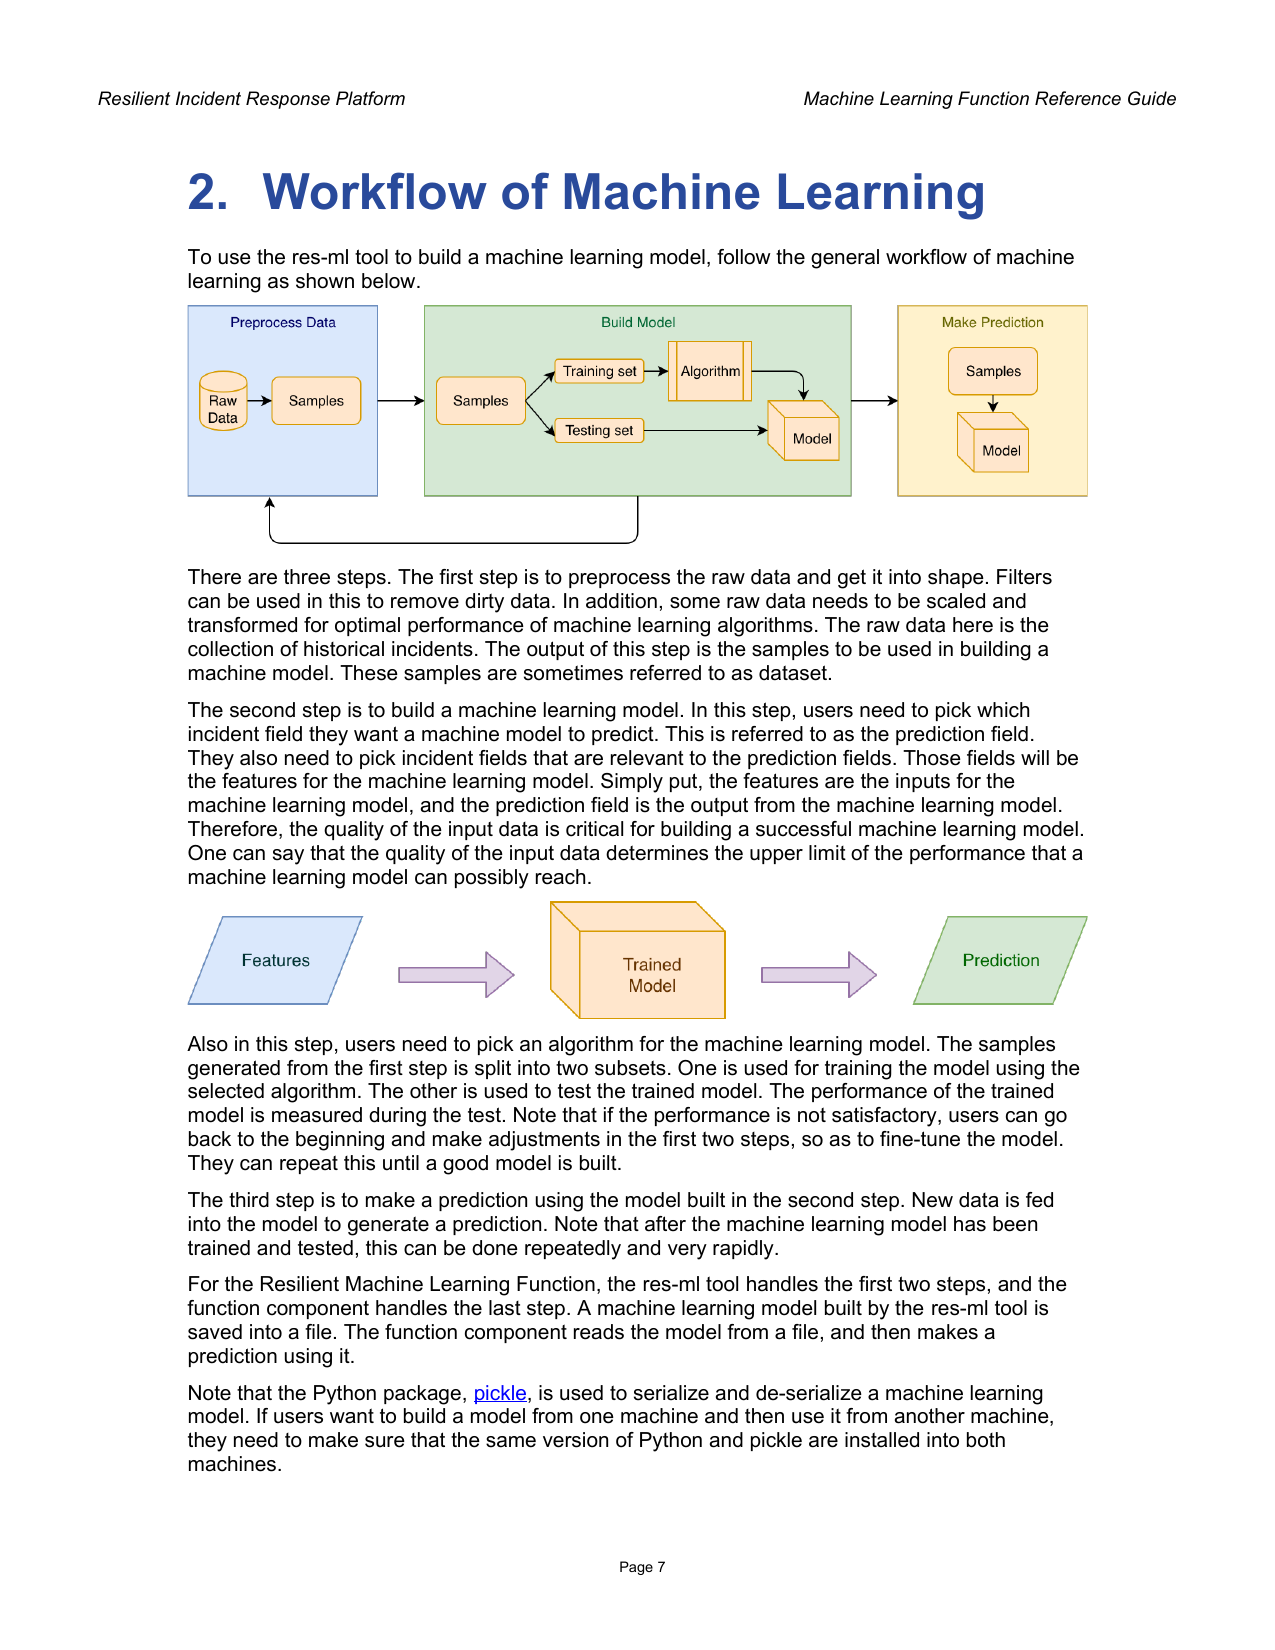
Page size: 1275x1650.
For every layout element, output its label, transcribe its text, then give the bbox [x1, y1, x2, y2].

picture [187, 305, 1088, 553]
text The third step is to make a prediction using the model built in the second step. New data is fed into the model to generate a prediction. Note that after the machine learning model has been trained and tested, this can be done repeatedly and very rapidly. [187, 1188, 1087, 1259]
text For the Resilient Machine Learning Function, the res-ml tool handles the first two steps, and the function component handles the last step. A machine learning model built by the res-ml tool is saved into a file. The function component reads the model from a file, and then makes a prediction using it. [187, 1272, 1087, 1368]
picture [187, 901, 1088, 1019]
text The second step is to build a machine learning model. In this step, users need to pick which incident field they want a machine model to predict. This is referred to as the prediction field. They also need to pick incident fields that are relevant to the prediction fields. Those fields will be the features for the machine learning model. Simply put, the features are the inputs for the machine learning model, and the prediction field is the output from the machine learning model. Therefore, the quality of the input data is critical for building a successful machine learning model. One can say that the quality of the input data determines the upper limit of the performance that a machine learning model can possibly reach. [187, 697, 1087, 889]
text There are three steps. The first step is to preprocess the raw data and get it into shape. Filters can be used in this to remove dirty data. In addition, some raw data needs to be scaled and transformed for optimal performance of machine learning algorithms. The raw data here is the collection of historical incidents. The output of this step is the samples to be used in building a machine model. These samples are sometimes referred to as dataset. [187, 565, 1087, 685]
text To use the res-ml tool to build a machine learning model, follow the general workflow of machine learning as shown below. [187, 245, 1087, 293]
text Note that the Python package, pickle, is used to serialize and de-serialize a machine learning model. If users want to build a model from one machine and then use it from another machine, they need to make sure that the same version of Python and pickle are installed into both machines. [187, 1380, 1087, 1476]
text Also in this step, users need to pick an algorithm for the machine learning model. The samples generated from the first step is split into two subsets. One is used for training the model using the selected algorithm. The other is used to test the trained model. The performance of the trained model is measured during the test. Note that if the performance is not satisfactory, users can go back to the beginning and make adjustments in the first two steps, so as to fine-tune the model. They can repeat this until a good model is built. [187, 1031, 1087, 1175]
subtitle Workflow of Machine Learning [187, 162, 1087, 220]
